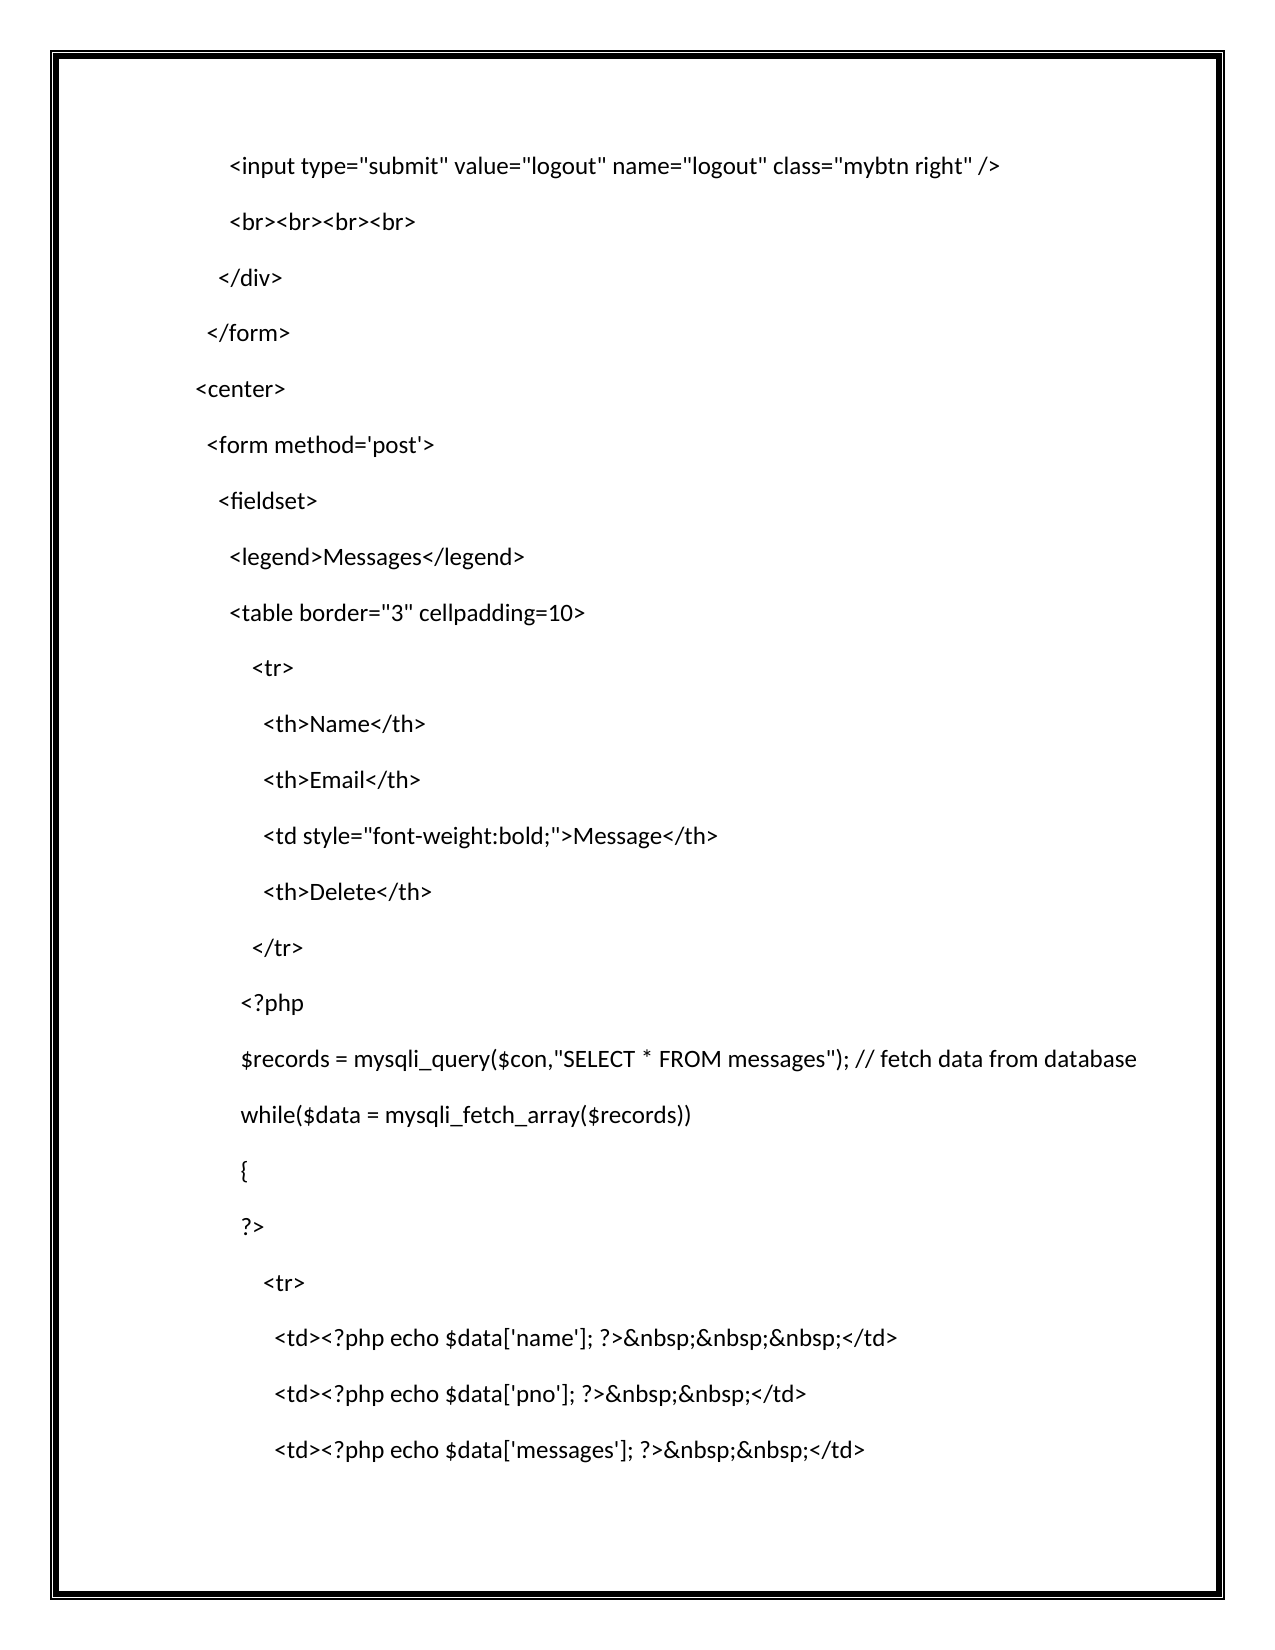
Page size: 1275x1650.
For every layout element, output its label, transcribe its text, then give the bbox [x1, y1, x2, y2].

text </form> [150, 317, 1196, 348]
text $records = mysqli_query($con,"SELECT * FROM messages"); // fetch data from database [150, 1043, 1196, 1074]
text <tr> [150, 652, 1196, 683]
text <form method='post'> [150, 429, 1196, 460]
text <th>Name</th> [150, 708, 1196, 739]
text <center> [150, 373, 1196, 404]
text <table border="3" cellpadding=10> [150, 597, 1196, 627]
text </div> [150, 262, 1196, 292]
text ?> [150, 1211, 1196, 1241]
text <tr> [150, 1267, 1196, 1297]
text <td style="font-weight:bold;">Message</th> [150, 820, 1196, 851]
text <th>Email</th> [150, 764, 1196, 795]
text while($data = mysqli_fetch_array($records)) [150, 1099, 1196, 1130]
text <fieldset> [150, 485, 1196, 516]
text <td><?php echo $data['pno']; ?>&nbsp;&nbsp;</td> [150, 1378, 1196, 1409]
text <?php [150, 987, 1196, 1018]
text <input type="submit" value="logout" name="logout" class="mybtn right" /> [150, 150, 1196, 181]
text </tr> [150, 932, 1196, 962]
text <legend>Messages</legend> [150, 541, 1196, 571]
text <td><?php echo $data['name']; ?>&nbsp;&nbsp;&nbsp;</td> [150, 1322, 1196, 1353]
text { [150, 1155, 1196, 1186]
text <br><br><br><br> [150, 206, 1196, 236]
text <th>Delete</th> [150, 876, 1196, 906]
text <td><?php echo $data['messages']; ?>&nbsp;&nbsp;</td> [150, 1434, 1196, 1465]
